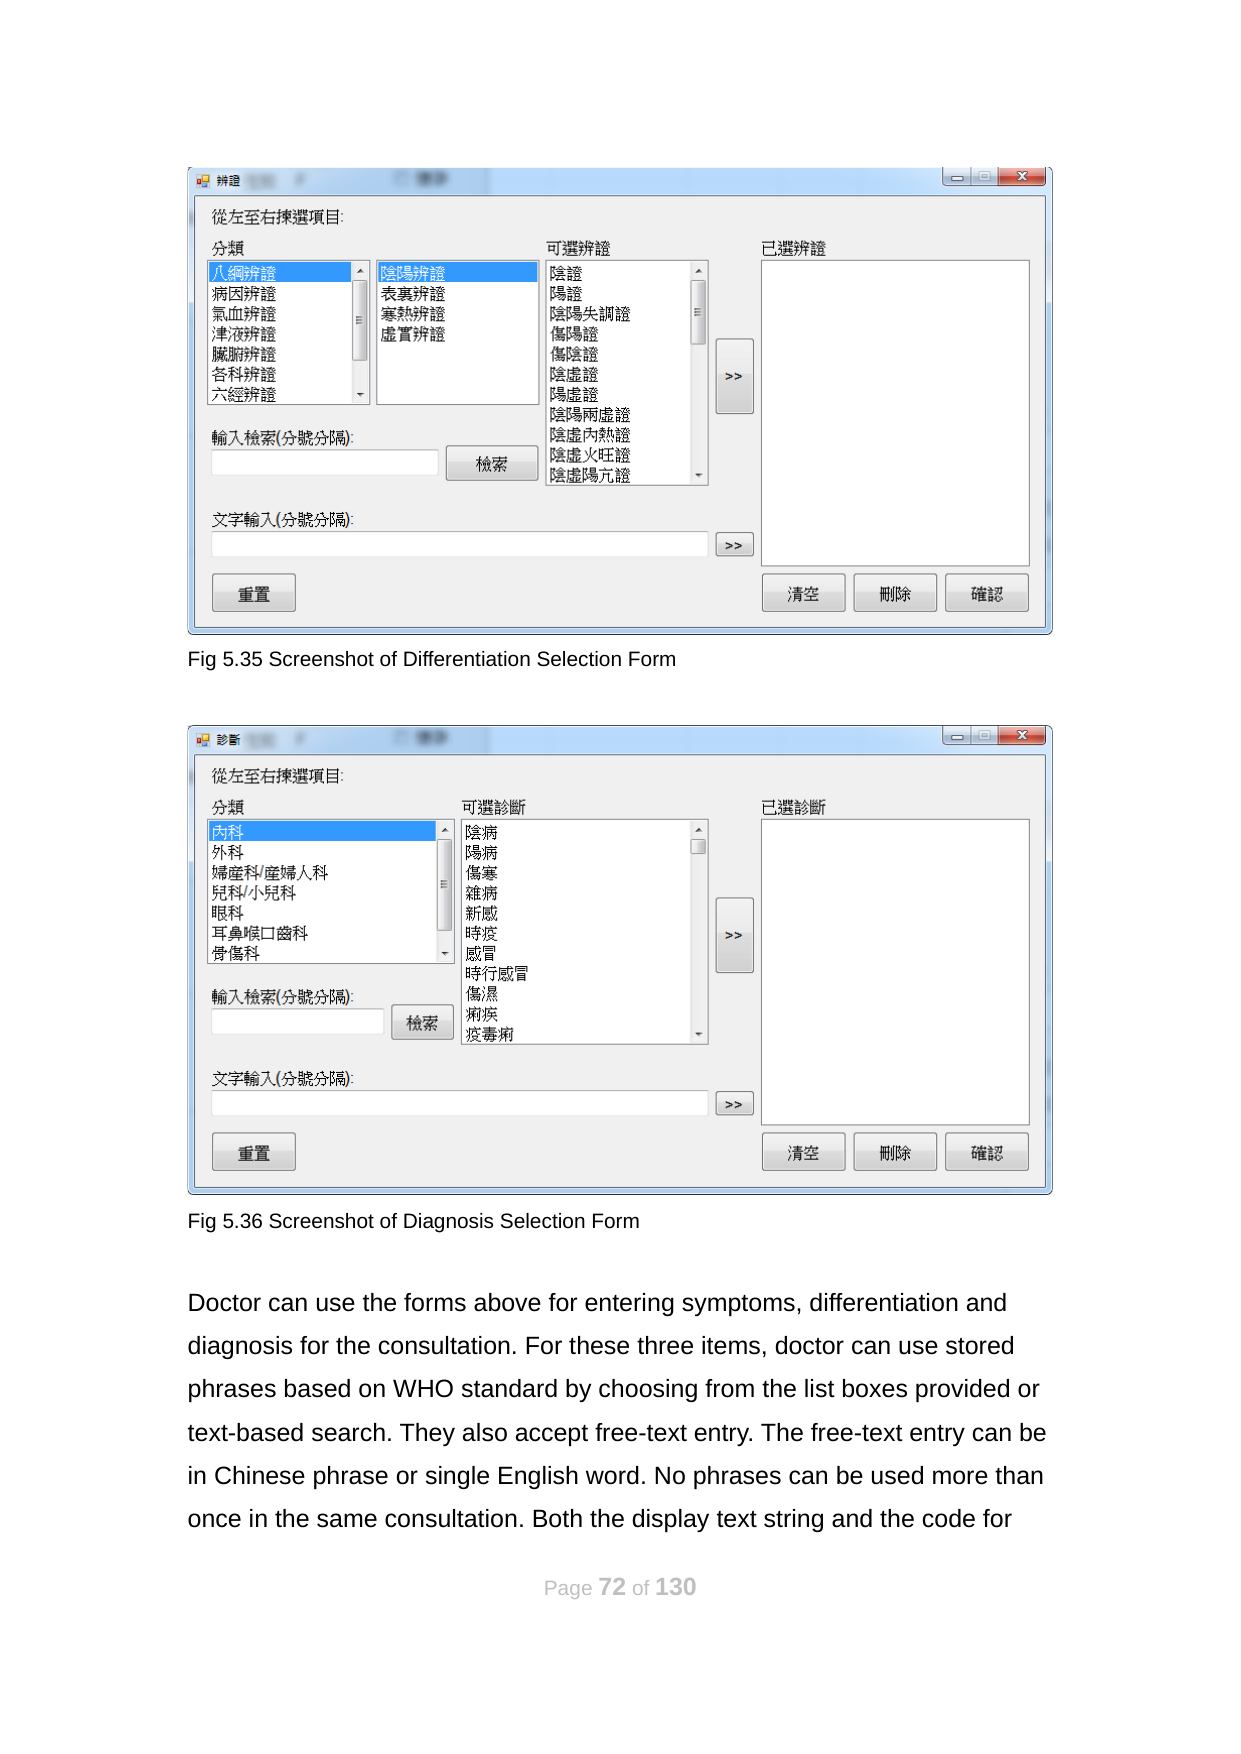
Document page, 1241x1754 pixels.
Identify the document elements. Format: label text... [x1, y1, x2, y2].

picture [187, 725, 1053, 1195]
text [187, 1288, 1053, 1532]
text Fig 5.31 Screenshot of Differentiation Selection Form [187, 647, 1053, 671]
picture [187, 167, 1053, 635]
text Fig 5.32 Screenshot of Diagnosis Selection Form [187, 1209, 1053, 1233]
